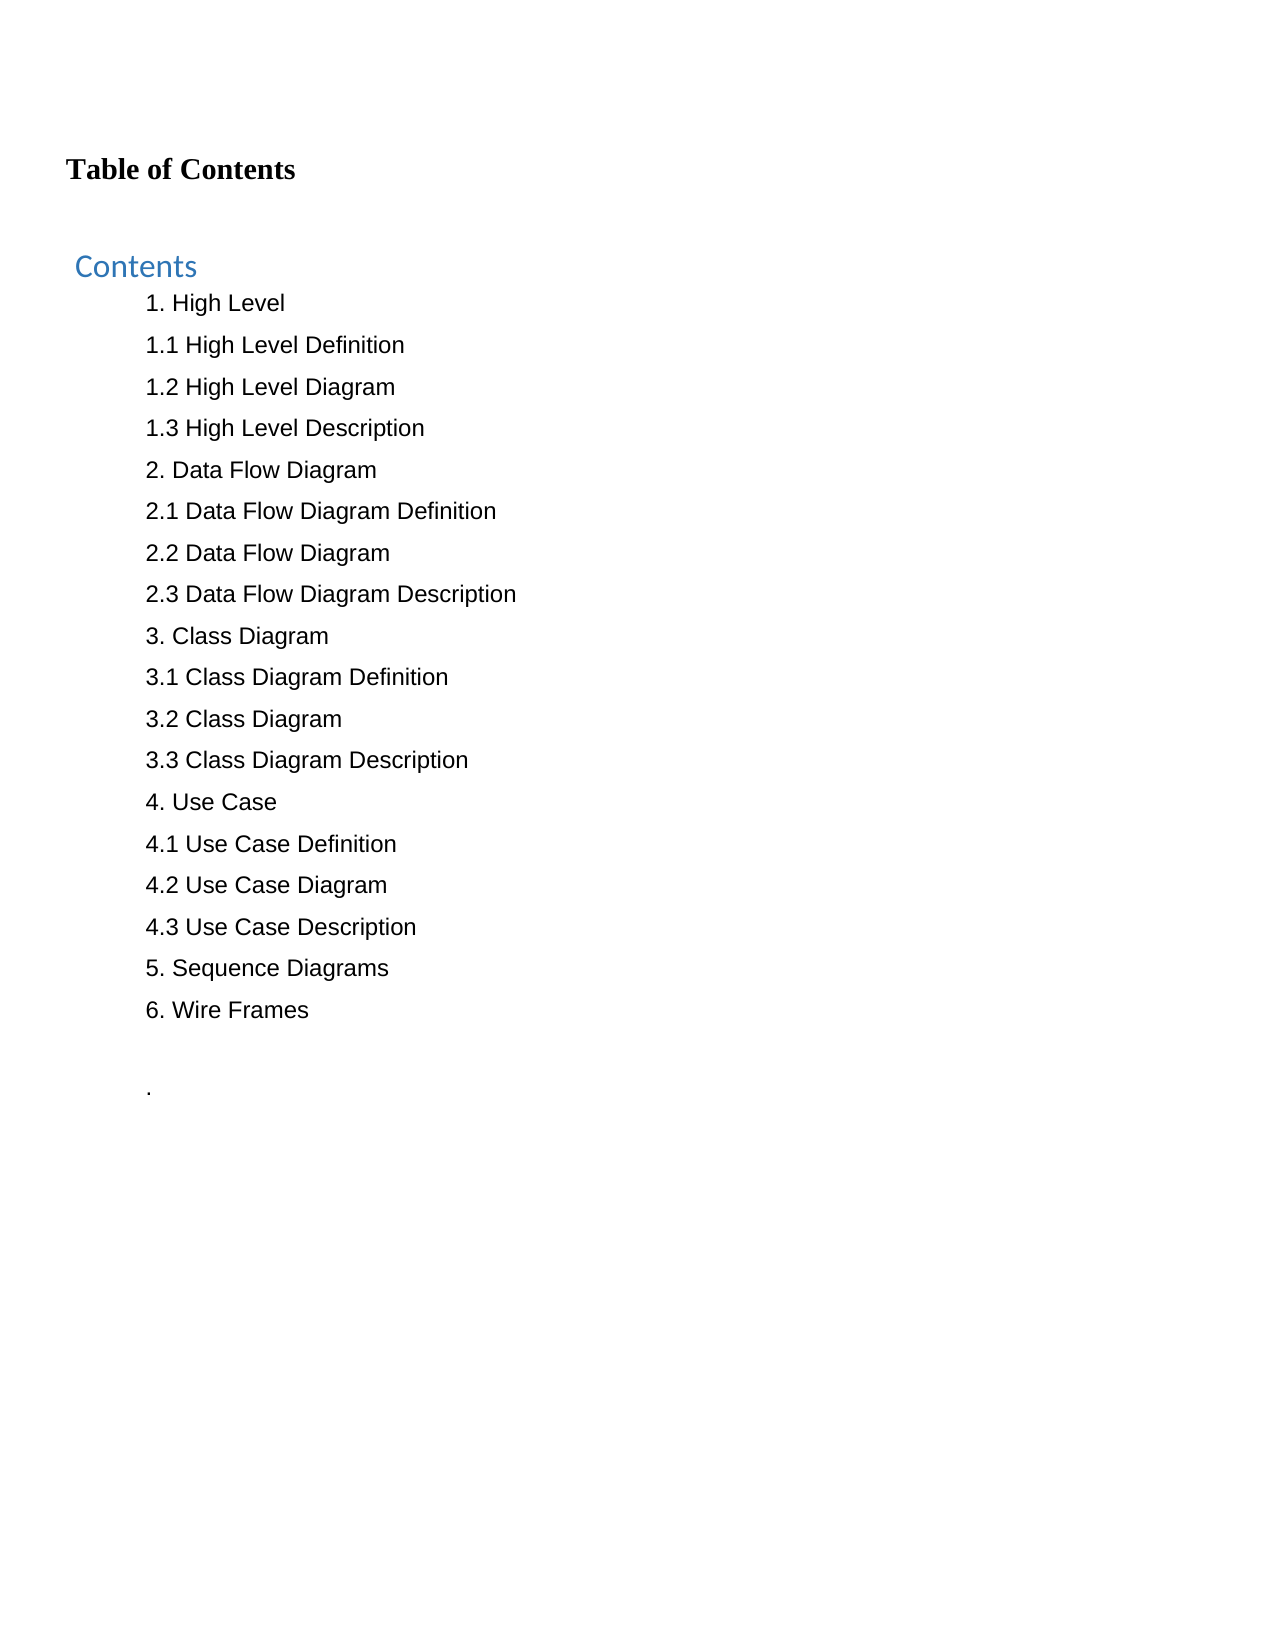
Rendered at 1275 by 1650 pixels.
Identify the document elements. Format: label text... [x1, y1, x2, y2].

text Table of Contents [66, 151, 1202, 186]
text . [145, 1073, 1201, 1100]
text Contents [75, 245, 1200, 286]
